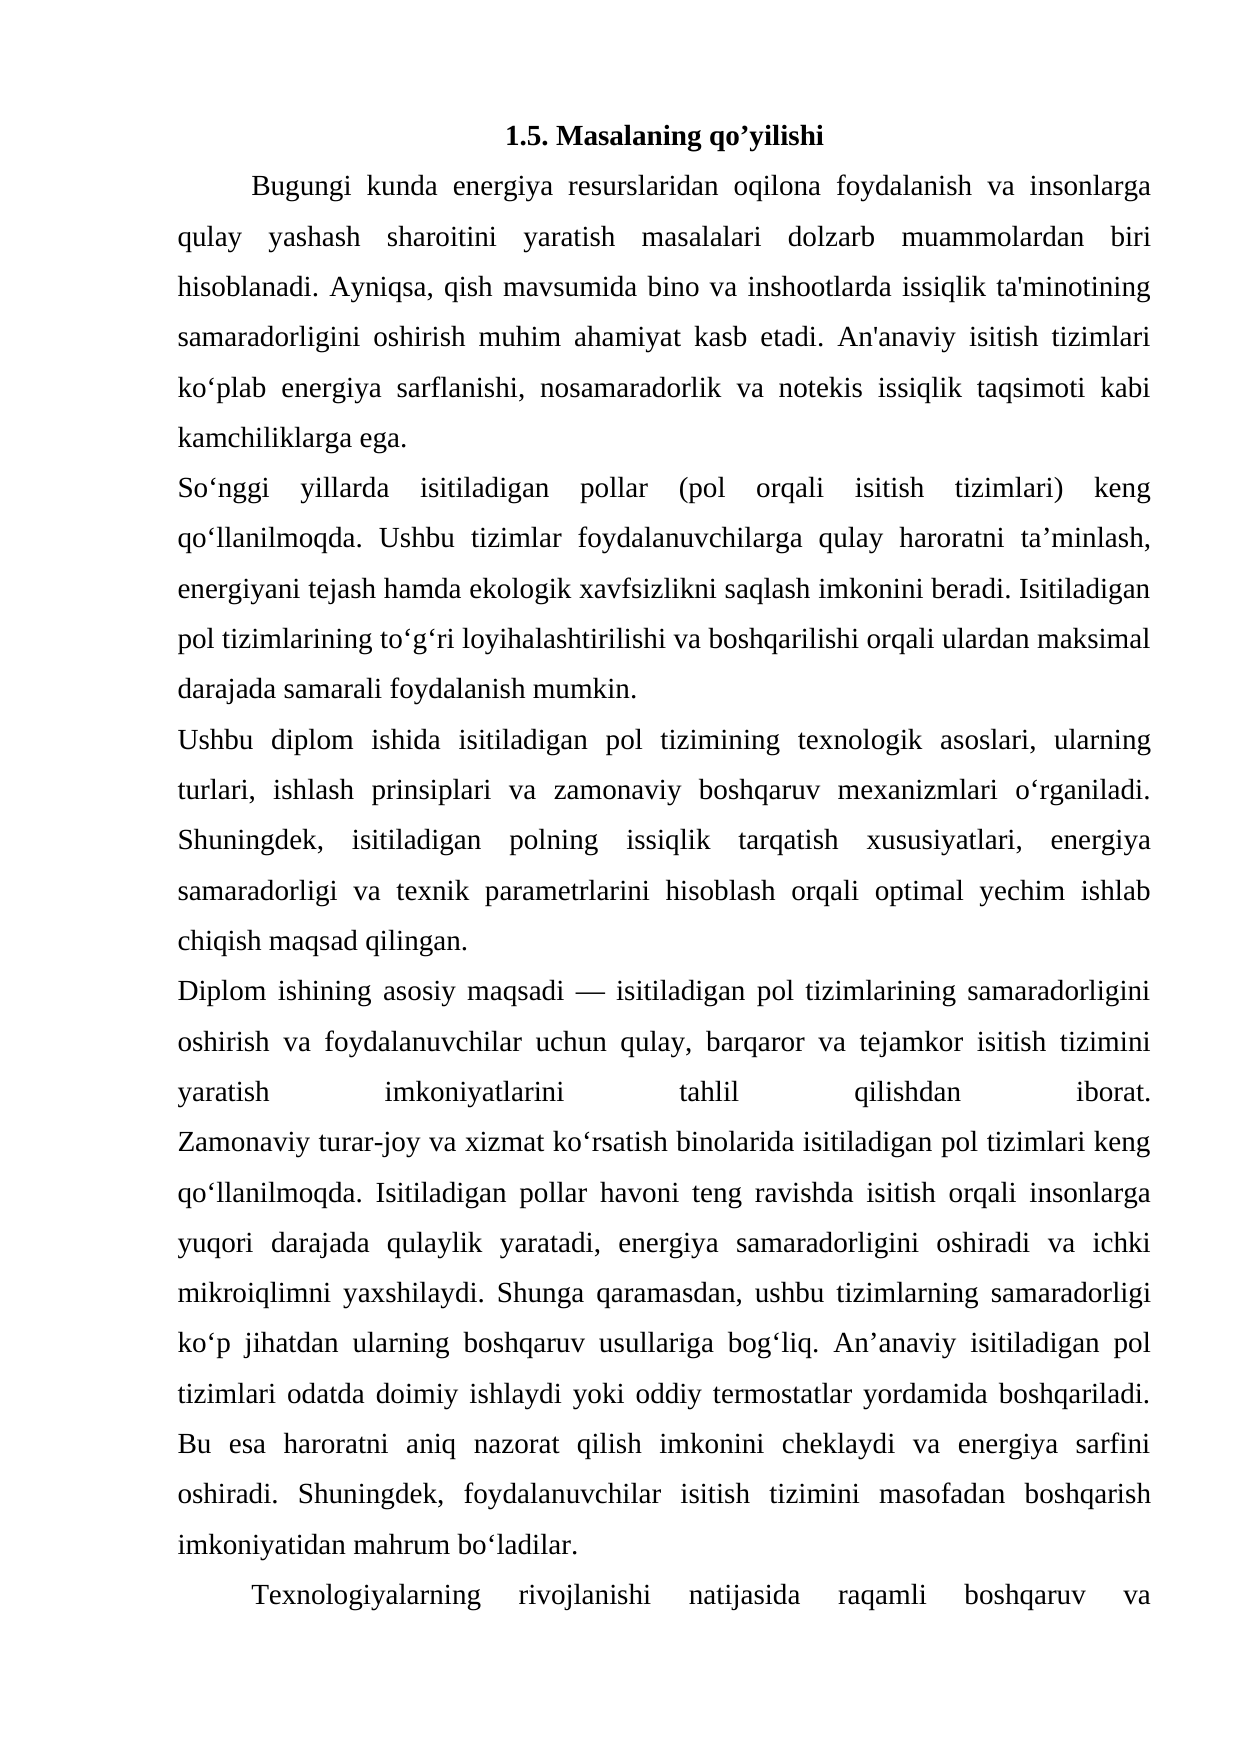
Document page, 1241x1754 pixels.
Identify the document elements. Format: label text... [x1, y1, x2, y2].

text Ushbu diplom ishida isitiladigan pol tizimining texnologik asoslari, ularning turlari, ishlash prinsiplari va zamonaviy boshqaruv mexanizmlari o‘rganiladi. Shuningdek, isitiladigan polning issiqlik tarqatish xususiyatlari, energiya samaradorligi va texnik parametrlarini hisoblash orqali optimal yechim ishlab chiqish maqsad qilingan. [177, 722, 1152, 957]
text Diplom ishining asosiy maqsadi — isitiladigan pol tizimlarining samaradorligini oshirish va foydalanuvchilar uchun qulay, barqaror va tejamkor isitish tizimini yaratish imkoniyatlarini tahlil qilishdan iborat. Zamonaviy turar-joy va xizmat ko‘rsatish binolarida isitiladigan pol tizimlari keng qo‘llanilmoqda. Isitiladigan pollar havoni teng ravishda isitish orqali insonlarga yuqori darajada qulaylik yaratadi, energiya samaradorligini oshiradi va ichki mikroiqlimni yaxshilaydi. Shunga qaramasdan, ushbu tizimlarning samaradorligi ko‘p jihatdan ularning boshqaruv usullariga bog‘liq. An’anaviy isitiladigan pol tizimlari odatda doimiy ishlaydi yoki oddiy termostatlar yordamida boshqariladi. Bu esa haroratni aniq nazorat qilish imkonini cheklaydi va energiya sarfini oshiradi. Shuningdek, foydalanuvchilar isitish tizimini masofadan boshqarish imkoniyatidan mahrum bo‘ladilar. [177, 973, 1152, 1560]
text Bugungi kunda energiya resurslaridan oqilona foydalanish va insonlarga qulay yashash sharoitini yaratish masalalari dolzarb muammolardan biri hisoblanadi. Ayniqsa, qish mavsumida bino va inshootlarda issiqlik ta'minotining samaradorligini oshirish muhim ahamiyat kasb etadi. An'anaviy isitish tizimlari ko‘plab energiya sarflanishi, nosamaradorlik va notekis issiqlik taqsimoti kabi kamchiliklarga ega. [177, 168, 1152, 453]
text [177, 1577, 1152, 1611]
text 1.5. Masalaning qo’yilishi [177, 118, 1152, 152]
text So‘nggi yillarda isitiladigan pollar (pol orqali isitish tizimlari) keng qo‘llanilmoqda. Ushbu tizimlar foydalanuvchilarga qulay haroratni ta’minlash, energiyani tejash hamda ekologik xavfsizlikni saqlash imkonini beradi. Isitiladigan pol tizimlarining to‘g‘ri loyihalashtirilishi va boshqarilishi orqali ulardan maksimal darajada samarali foydalanish mumkin. [177, 470, 1152, 705]
